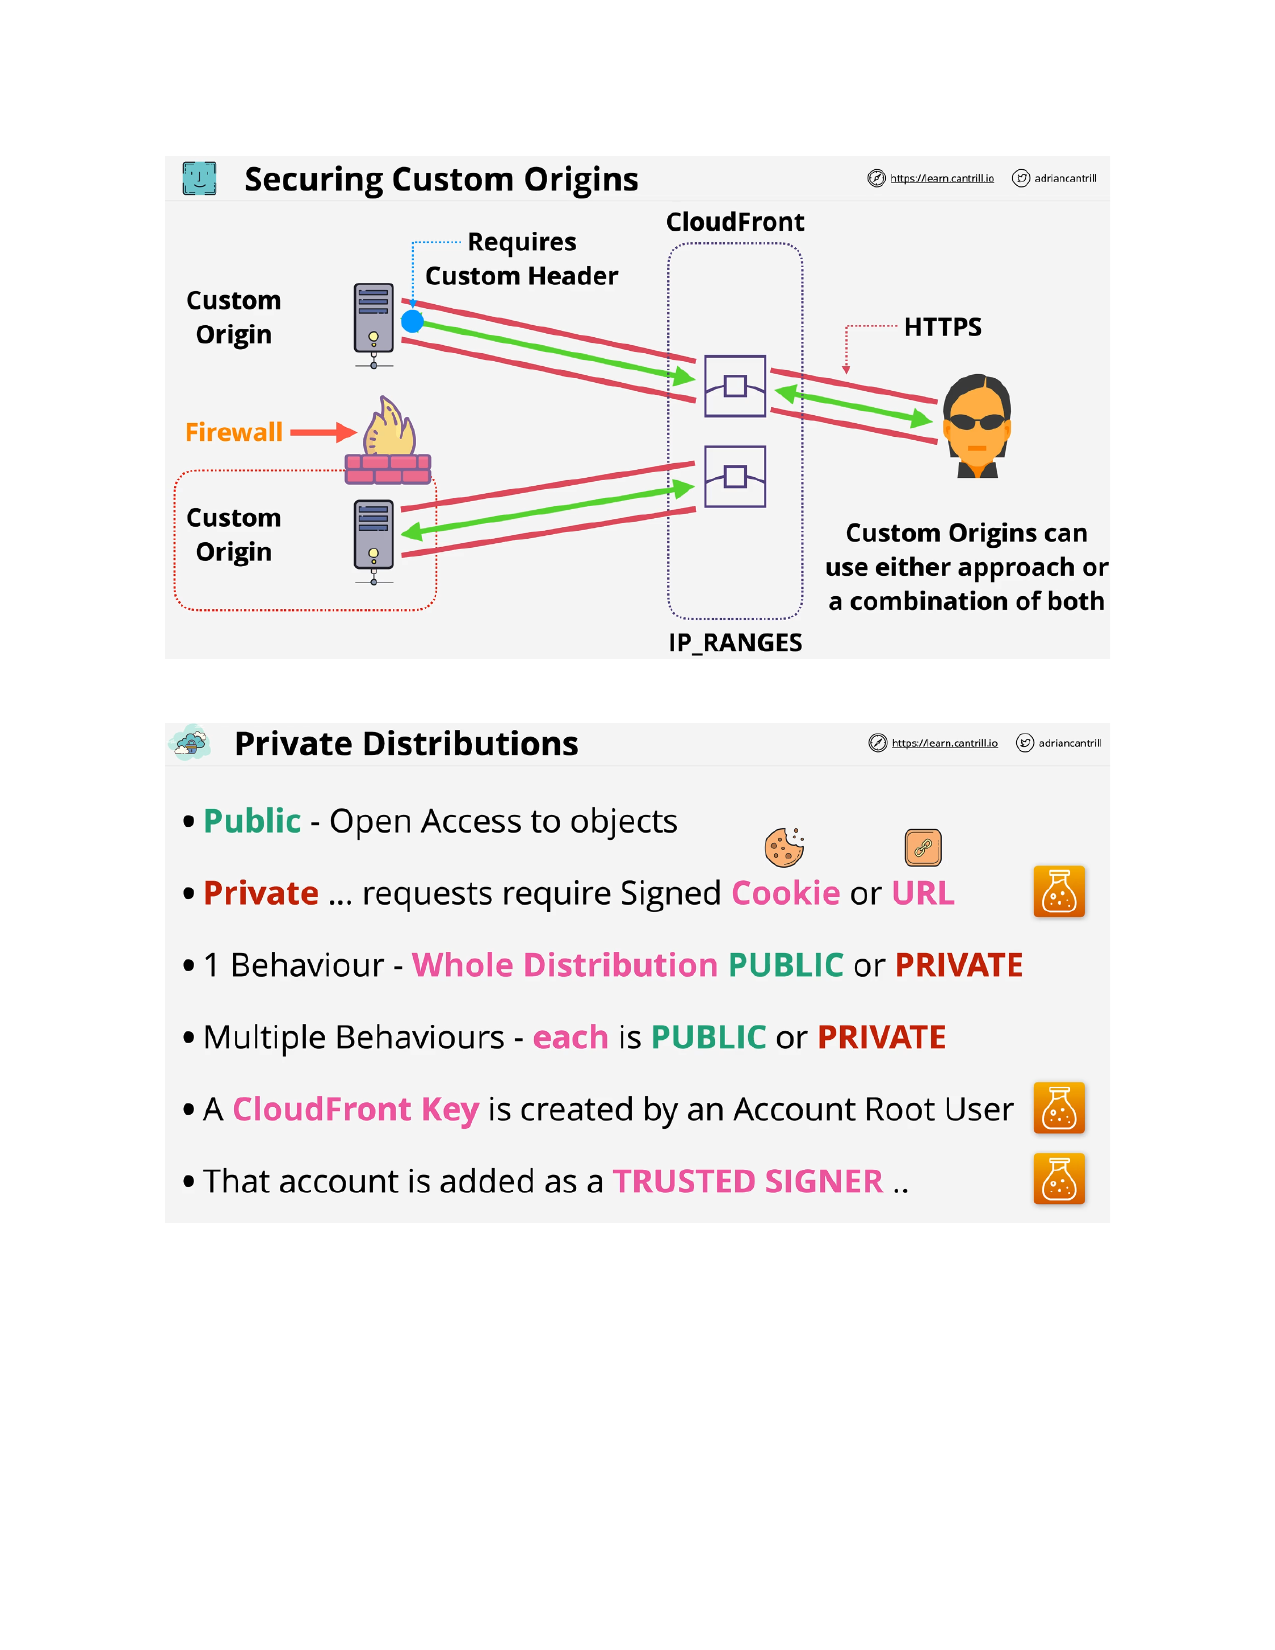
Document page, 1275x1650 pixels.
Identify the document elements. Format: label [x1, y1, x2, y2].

picture [165, 156, 1111, 659]
picture [165, 723, 1111, 1223]
